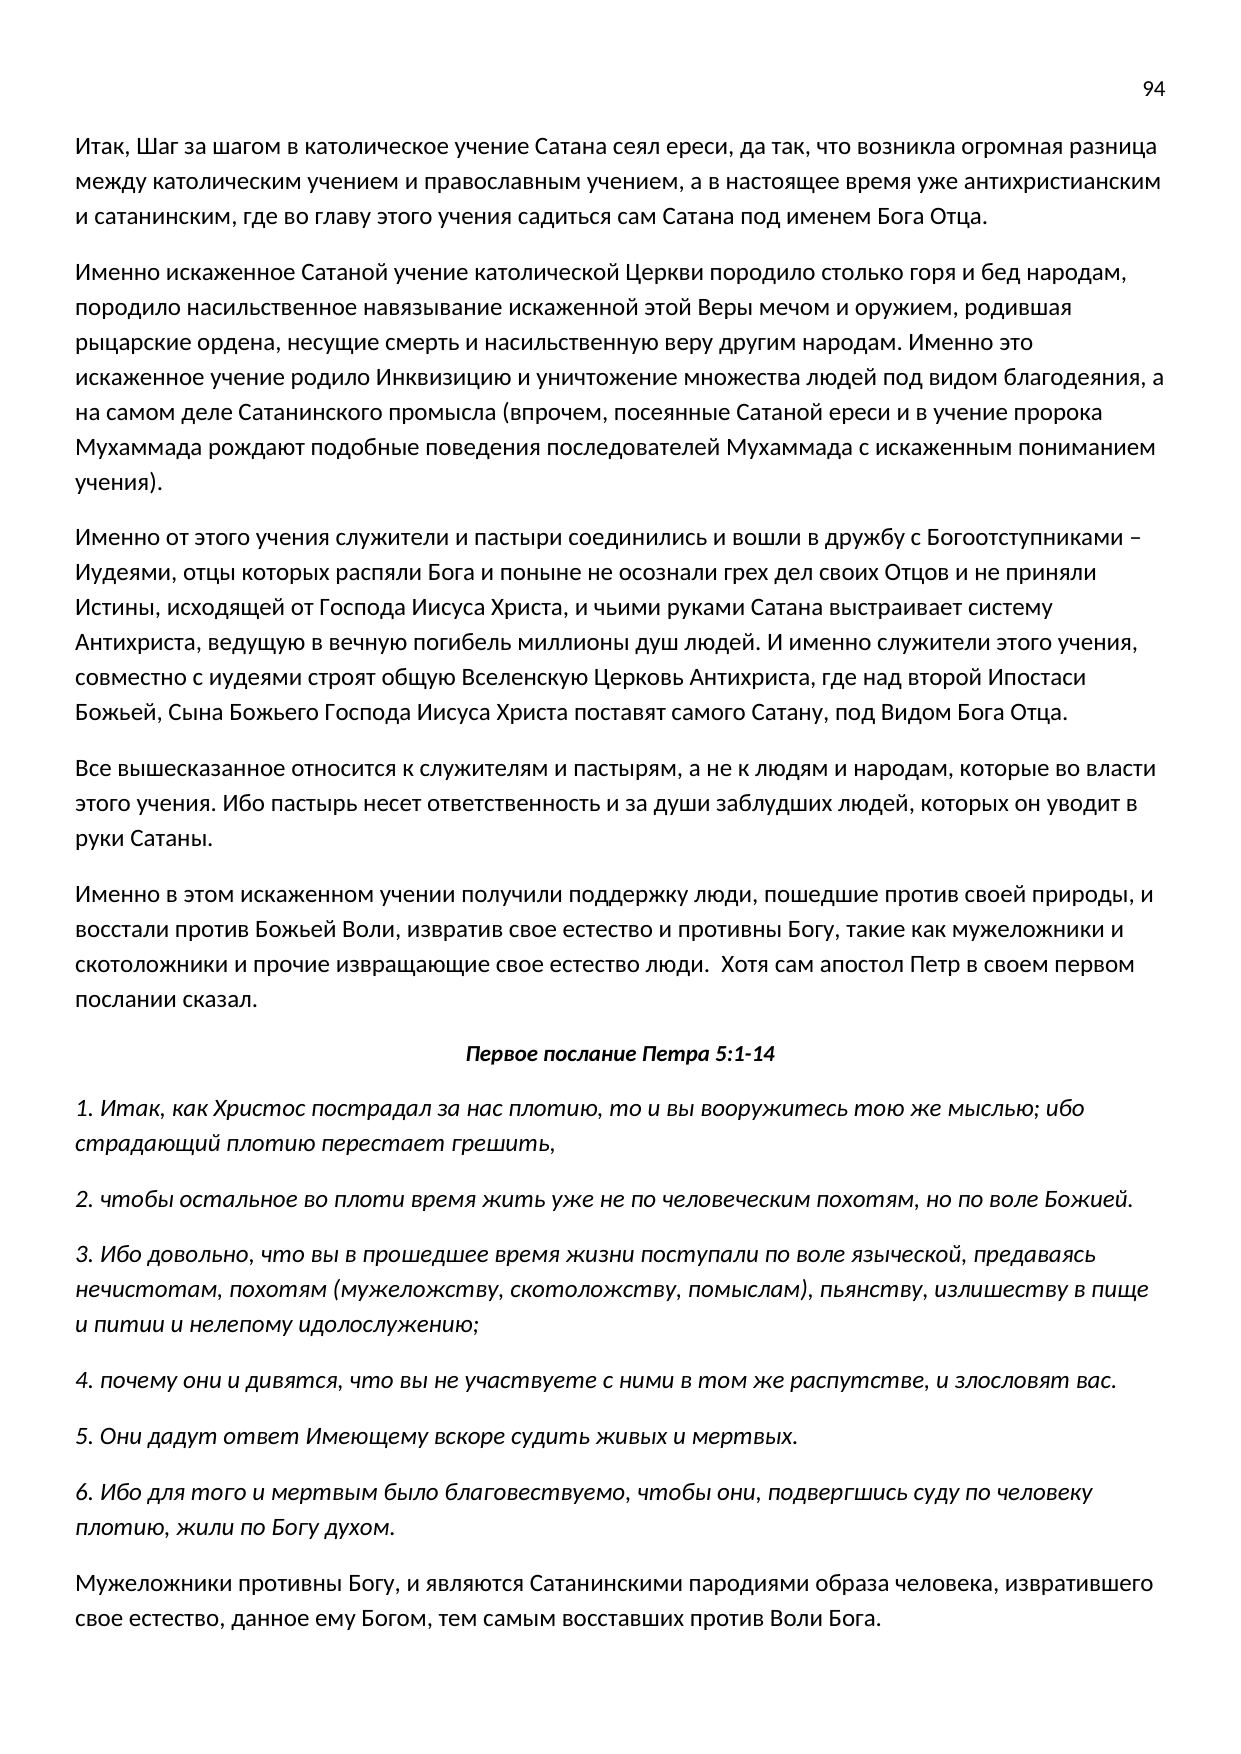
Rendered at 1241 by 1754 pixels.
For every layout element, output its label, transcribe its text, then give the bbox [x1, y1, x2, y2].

text Мужеложники противны Богу, и являются Сатанинскими пародиями образа человека, извратившего свое естество, данное ему Богом, тем самым восставших против Воли Бога. [75, 1567, 1165, 1632]
text Именно от этого учения служители и пастыри соединились и вошли в дружбу с Богоотступниками – Иудеями, отцы которых распяли Бога и поныне не осознали грех дел своих Отцов и не приняли Истины, исходящей от Господа Иисуса Христа, и чьими руками Сатана выстраивает систему Антихриста, ведущую в вечную погибель миллионы душ людей. И именно служители этого учения, совместно с иудеями строят общую Вселенскую Церковь Антихриста, где над второй Ипостаси Божьей, Сына Божьего Господа Иисуса Христа поставят самого Сатану, под Видом Бога Отца. [75, 521, 1165, 727]
text Итак, Шаг за шагом в католическое учение Сатана сеял ереси, да так, что возникла огромная разница между католическим учением и православным учением, а в настоящее время уже антихристианским и сатанинским, где во главу этого учения садиться сам Сатана под именем Бога Отца. [75, 130, 1165, 230]
text Первое послание Петра 5:1-14 [75, 1039, 1165, 1067]
text 2. чтобы остальное во плоти время жить уже не по человеческим похотям, но по воле Божией. [75, 1183, 1165, 1213]
text 1. Итак, как Христос пострадал за нас плотию, то и вы вооружитесь тою же мыслью; ибо страдающий плотию перестает грешить, [75, 1092, 1165, 1157]
text 3. Ибо довольно, что вы в прошедшее время жизни поступали по воле языческой, предаваясь нечистотам, похотям (мужеложству, скотоложству, помыслам), пьянству, излишеству в пище и питии и нелепому идолослужению; [75, 1239, 1165, 1339]
text Именно искаженное Сатаной учение католической Церкви породило столько горя и бед народам, породило насильственное навязывание искаженной этой Веры мечом и оружием, родившая рыцарские ордена, несущие смерть и насильственную веру другим народам. Именно это искаженное учение родило Инквизицию и уничтожение множества людей под видом благодеяния, а на самом деле Сатанинского промысла (впрочем, посеянные Сатаной ереси и в учение пророка Мухаммада рождают подобные поведения последователей Мухаммада с искаженным пониманием учения). [75, 256, 1165, 496]
text Именно в этом искаженном учении получили поддержку люди, пошедшие против своей природы, и восстали против Божьей Воли, извратив свое естество и противны Богу, такие как мужеложники и скотоложники и прочие извращающие свое естество люди. Хотя сам апостол Петр в своем первом послании сказал. [75, 878, 1165, 1014]
text 5. Они дадут ответ Имеющему вскоре судить живых и мертвых. [75, 1420, 1165, 1451]
text 6. Ибо для того и мертвым было благовествуемо, чтобы они, подвергшись суду по человеку плотию, жили по Богу духом. [75, 1476, 1165, 1542]
text Все вышесказанное относится к служителям и пастырям, а не к людям и народам, которые во власти этого учения. Ибо пастырь несет ответственность и за души заблудших людей, которых он уводит в руки Сатаны. [75, 752, 1165, 853]
text 4. почему они и дивятся, что вы не участвуете с ними в том же распутстве, и злословят вас. [75, 1364, 1165, 1395]
